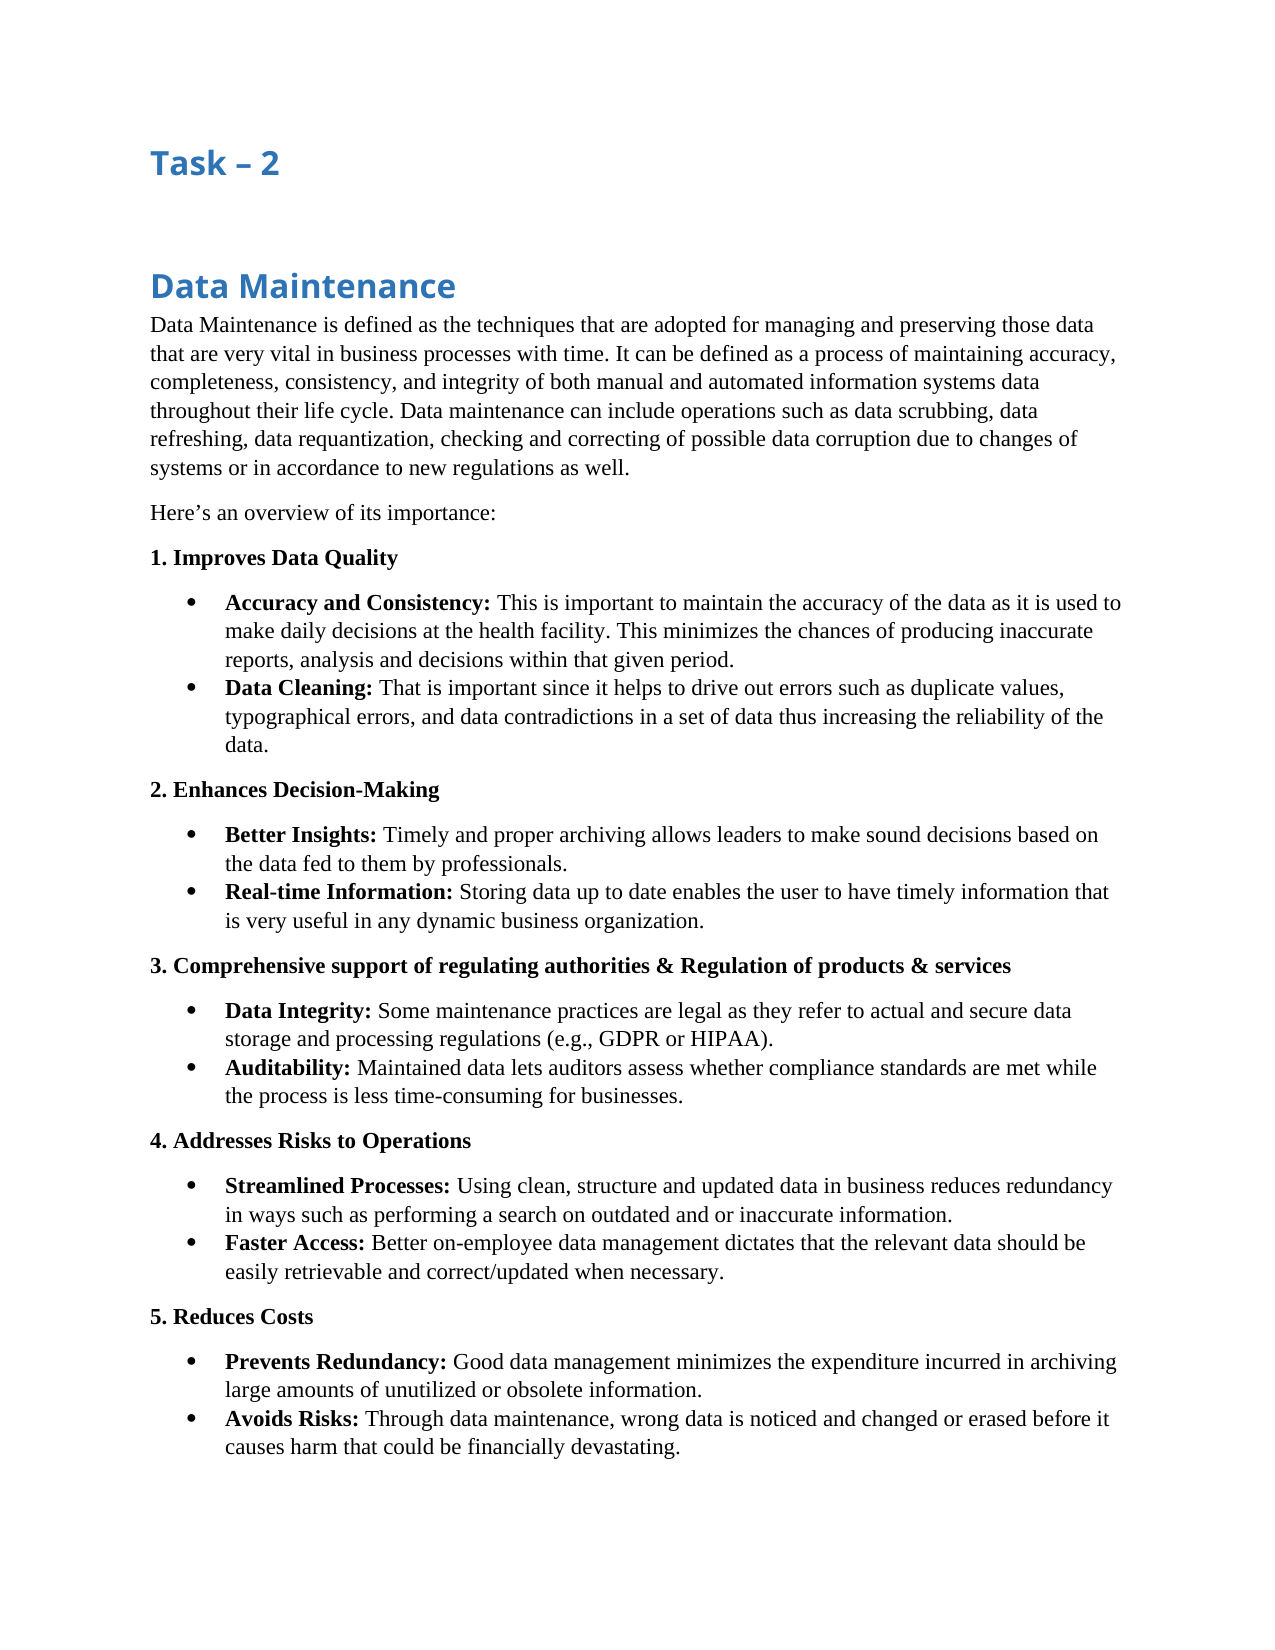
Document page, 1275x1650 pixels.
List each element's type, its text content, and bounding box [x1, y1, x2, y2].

text 3. Comprehensive support of regulating authorities & Regulation of products & services [150, 952, 1125, 978]
text Data Maintenance is defined as the techniques that are adopted for managing and preserving those data that are very vital in business processes with time. It can be defined as a process of maintaining accuracy, completeness, consistency, and integrity of both manual and automated information systems data throughout their life cycle. Data maintenance can include operations such as data scrubbing, data refreshing, data requantization, checking and correcting of possible data corruption due to changes of systems or in accordance to new regulations as well. [150, 311, 1125, 480]
list Avoids Risks: Through data maintenance, wrong data is noticed and changed or erased before it causes harm that could be financially devastating. [187, 1405, 1125, 1459]
text 5. Reduces Costs [150, 1303, 1125, 1329]
list Data Cleaning: That is important since it helps to drive out errors such as duplicate values, typographical errors, and data contradictions in a set of data thus increasing the reliability of the data. [187, 674, 1125, 757]
list Accuracy and Consistency: This is important to maintain the accuracy of the data as it is used to make daily decisions at the health facility. This minimizes the chances of producing inaccurate reports, analysis and decisions within that given period. [187, 589, 1125, 672]
list Auditability: Maintained data lets auditors assess whether compliance standards are met while the process is less time-consuming for businesses. [187, 1054, 1125, 1108]
list Faster Access: Better on-employee data management dictates that the relevant data should be easily retrievable and correct/updated when necessary. [187, 1229, 1125, 1284]
list Prevents Redundancy: Good data management minimizes the expenditure incurred in archiving large amounts of unutilized or obsolete information. [187, 1348, 1125, 1403]
list Streamlined Processes: Using clean, structure and updated data in business reduces redundancy in ways such as performing a search on outdated and or inaccurate information. [187, 1172, 1125, 1227]
text 1. Improves Data Quality [150, 544, 1125, 570]
list Data Integrity: Some maintenance practices are legal as they refer to actual and secure data storage and processing regulations (e.g., GDPR or HIPAA). [187, 997, 1125, 1052]
list Better Insights: Timely and proper archiving allows leaders to make sound decisions based on the data fed to them by professionals. [187, 821, 1125, 876]
text 4. Addresses Risks to Operations [150, 1127, 1125, 1154]
subtitle Task – 2 [150, 91, 1125, 185]
text 2. Enhances Decision-Making [150, 776, 1125, 803]
list Real-time Information: Storing data up to date enables the user to have timely information that is very useful in any dynamic business organization. [187, 878, 1125, 933]
subtitle Data Maintenance [150, 213, 1125, 308]
text Here’s an overview of its importance: [150, 499, 1125, 525]
